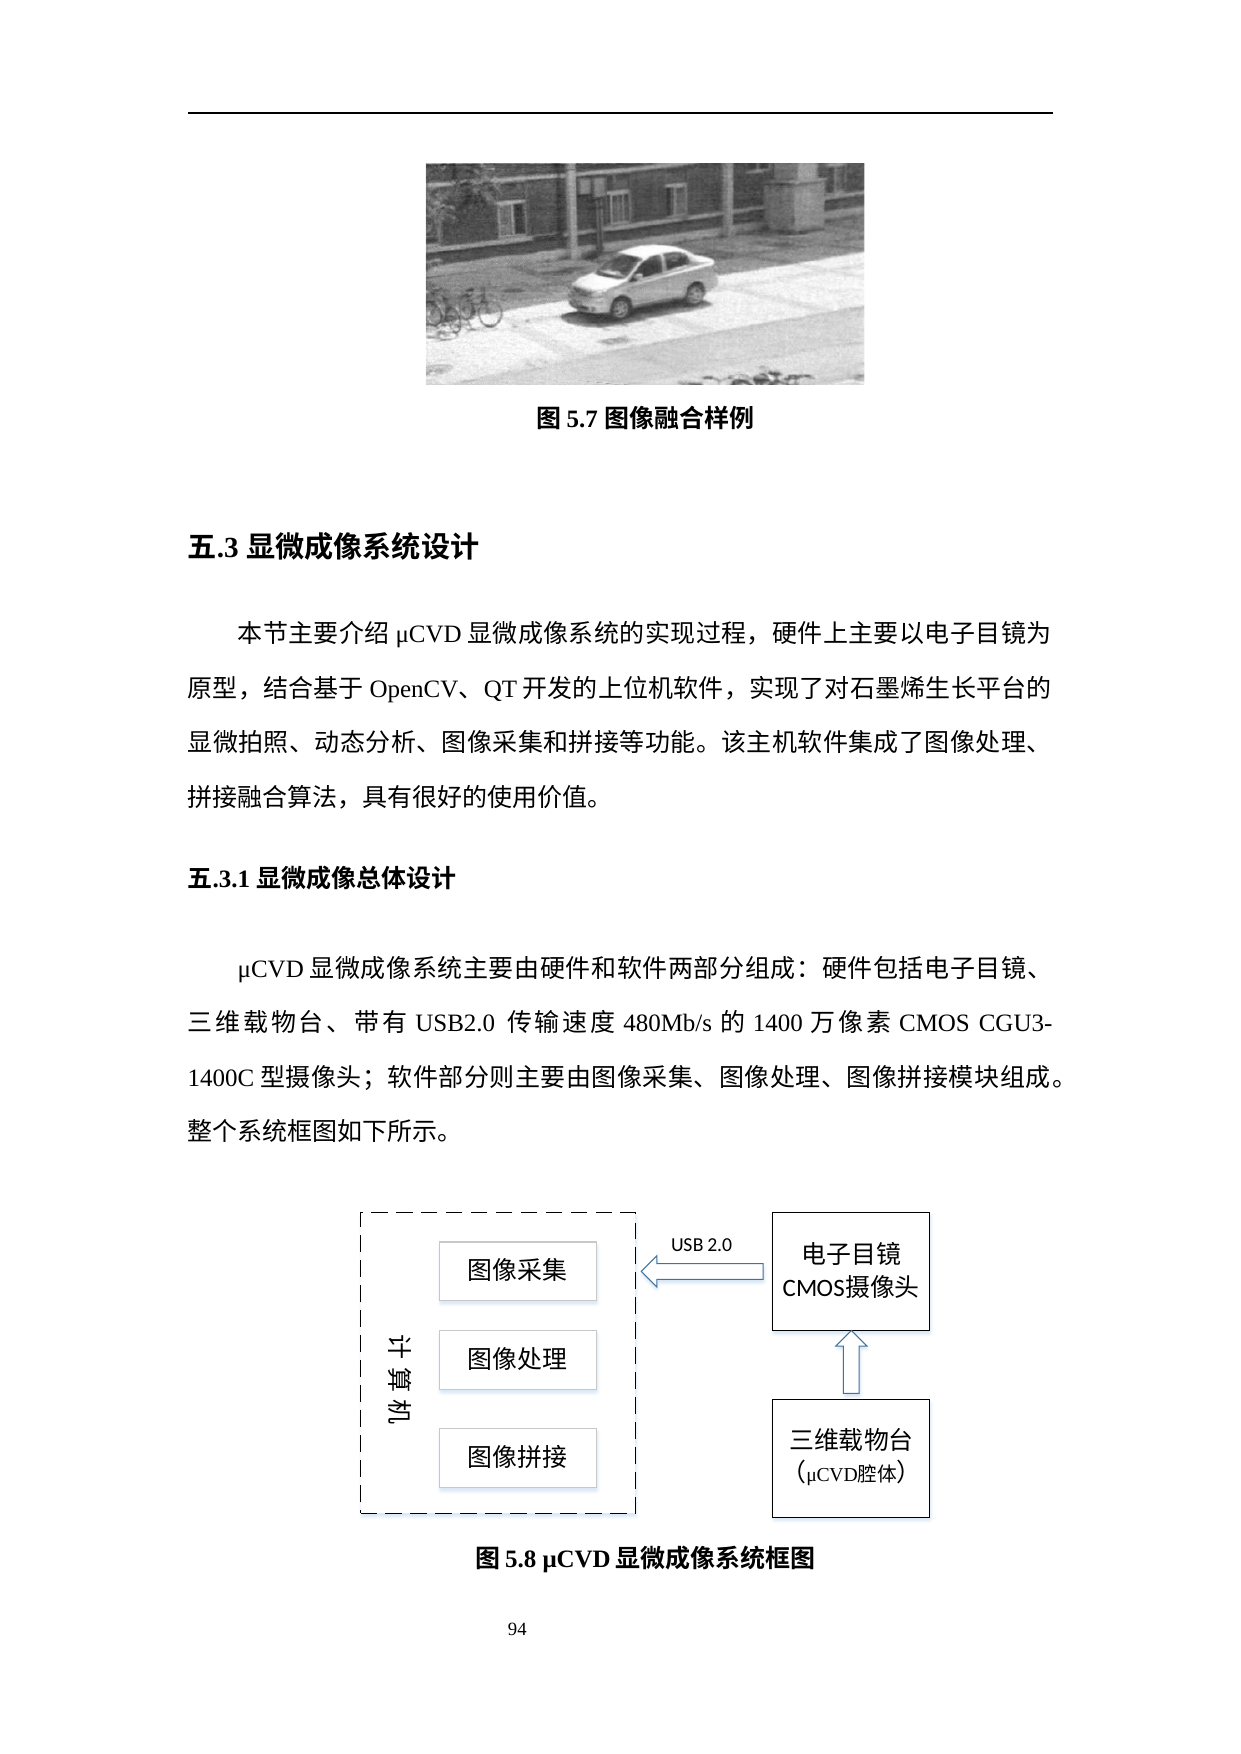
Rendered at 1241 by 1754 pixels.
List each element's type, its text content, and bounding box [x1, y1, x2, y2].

text 图5.8 μCVD显微成像系统框图 [187, 1539, 1053, 1575]
text 图5.7 图像融合样例 [187, 399, 1053, 435]
subtitle 显微成像系统设计 [187, 523, 1053, 566]
picture [425, 163, 865, 385]
text 本节主要介绍μCVD显微成像系统的实现过程，硬件上主要以电子目镜为原型，结合基于OpenCV、QT开发的上位机软件，实现了对石墨烯生长平台的显微拍照、动态分析、图像采集和拼接等功能。该主机软件集成了图像处理、拼接融合算法，具有很好的使用价值。 [187, 614, 1053, 813]
subtitle 显微成像总体设计 [187, 858, 1053, 895]
text μCVD显微成像系统主要由硬件和软件两部分组成：硬件包括电子目镜、三维载物台、带有USB2.0 传输速度480Mb/s的1400万像素CMOS CGU3-1400C型摄像头；软件部分则主要由图像采集、图像处理、图像拼接模块组成。整个系统框图如下所示。 [187, 948, 1053, 1148]
